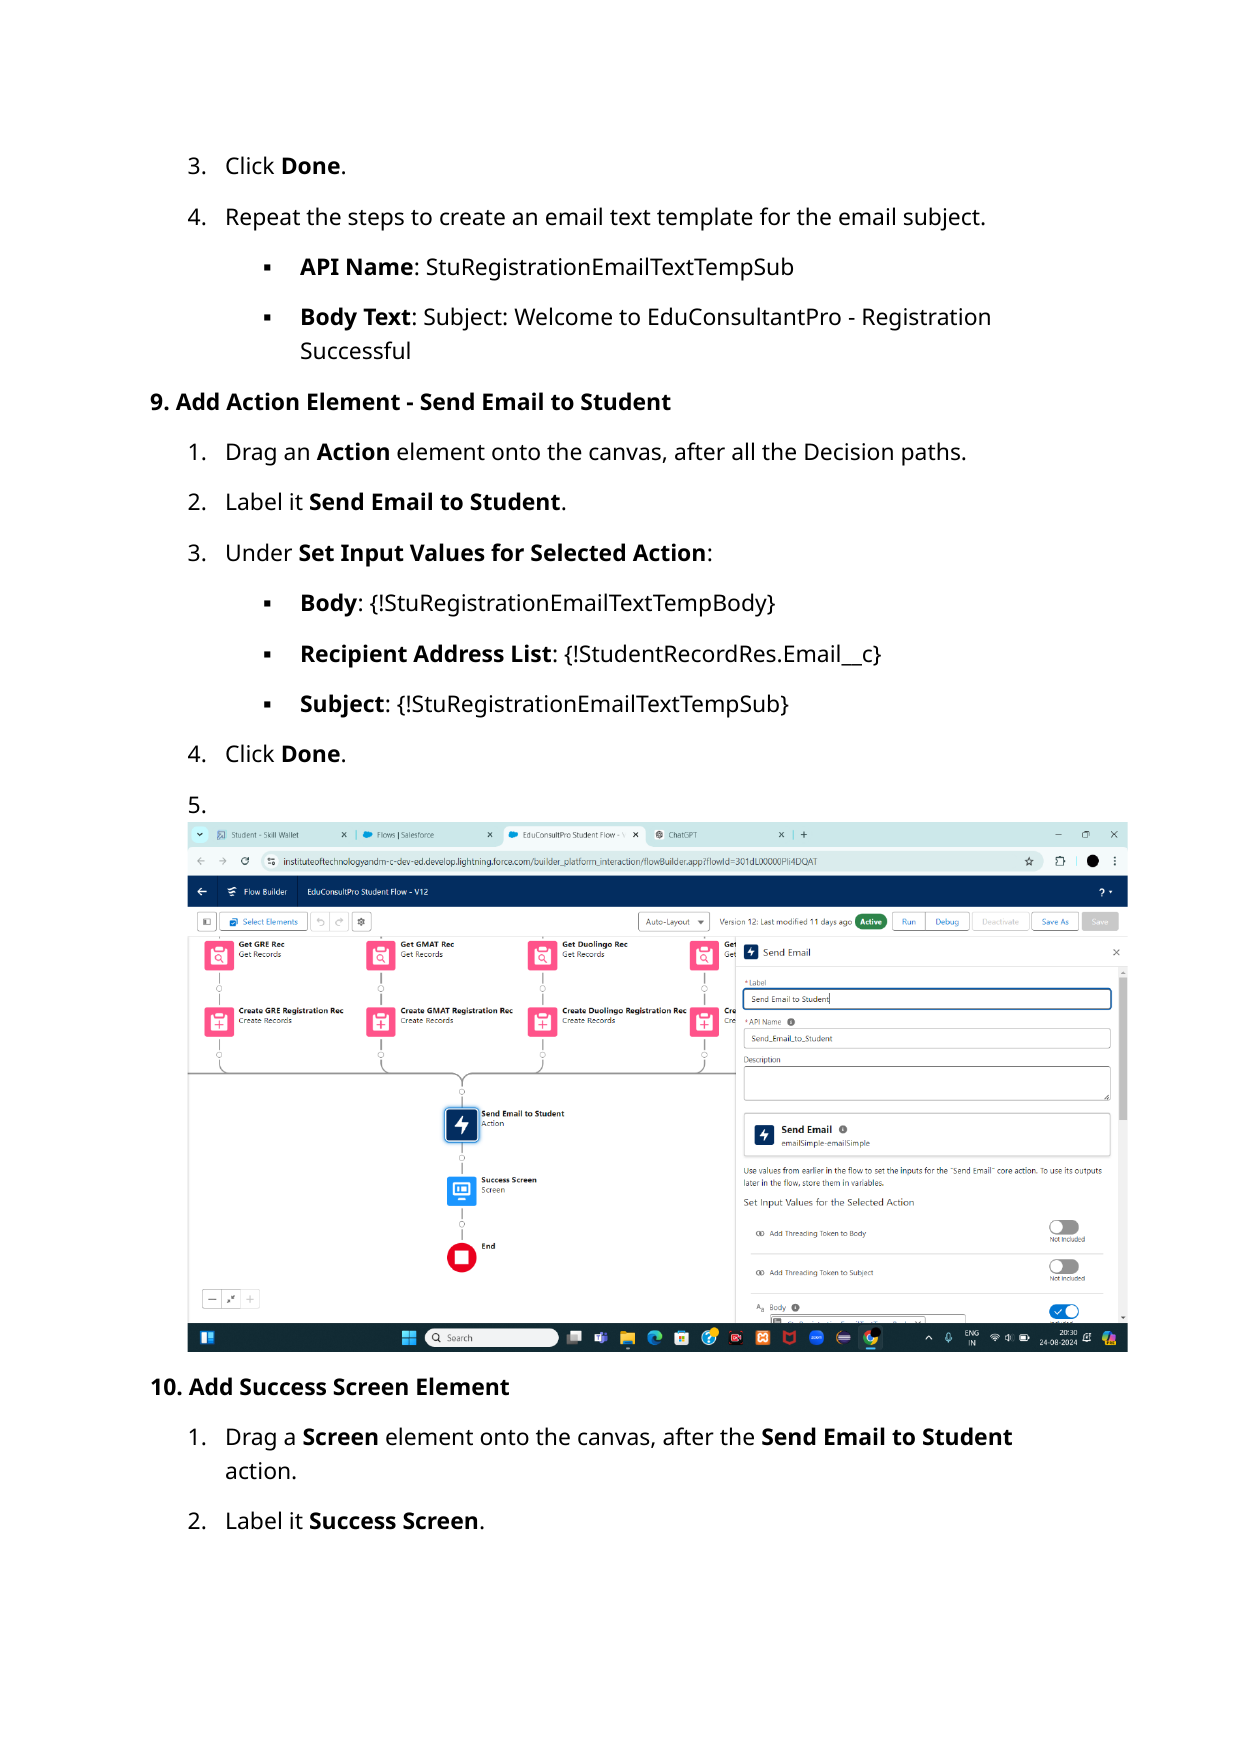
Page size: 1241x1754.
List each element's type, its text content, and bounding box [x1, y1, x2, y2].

text 9. Add Action Element - Send Email to Student [150, 385, 1090, 417]
list Subject: {!StuRegistrationEmailTextTempSub} [262, 688, 1090, 719]
list Body: {!StuRegistrationEmailTextTempBody} [262, 587, 1090, 618]
list Repeat the steps to create an email text template for the email subject. [187, 200, 1090, 232]
list Drag an Action element onto the canvas, after all the Decision paths. [187, 436, 1090, 467]
list Label it Success Screen. [187, 1505, 1090, 1536]
list Click Done. [187, 738, 1090, 769]
list Recipient Address List: {!StudentRecordRes.Email__c} [262, 637, 1090, 669]
picture [187, 822, 1128, 1352]
list API Name: StuRegistrationEmailTextTempSub [262, 251, 1090, 282]
list Body Text: Subject: Welcome to EduConsultantPro - Registration Successful [262, 301, 1090, 366]
text 10. Add Success Screen Element [150, 1371, 1090, 1402]
list Label it Send Email to Student. [187, 486, 1090, 517]
list Click Done. [187, 150, 1090, 181]
list Under Set Input Values for Selected Action: [187, 537, 1090, 568]
list Drag a Screen element onto the canvas, after the Send Email to Student action. [187, 1421, 1090, 1486]
